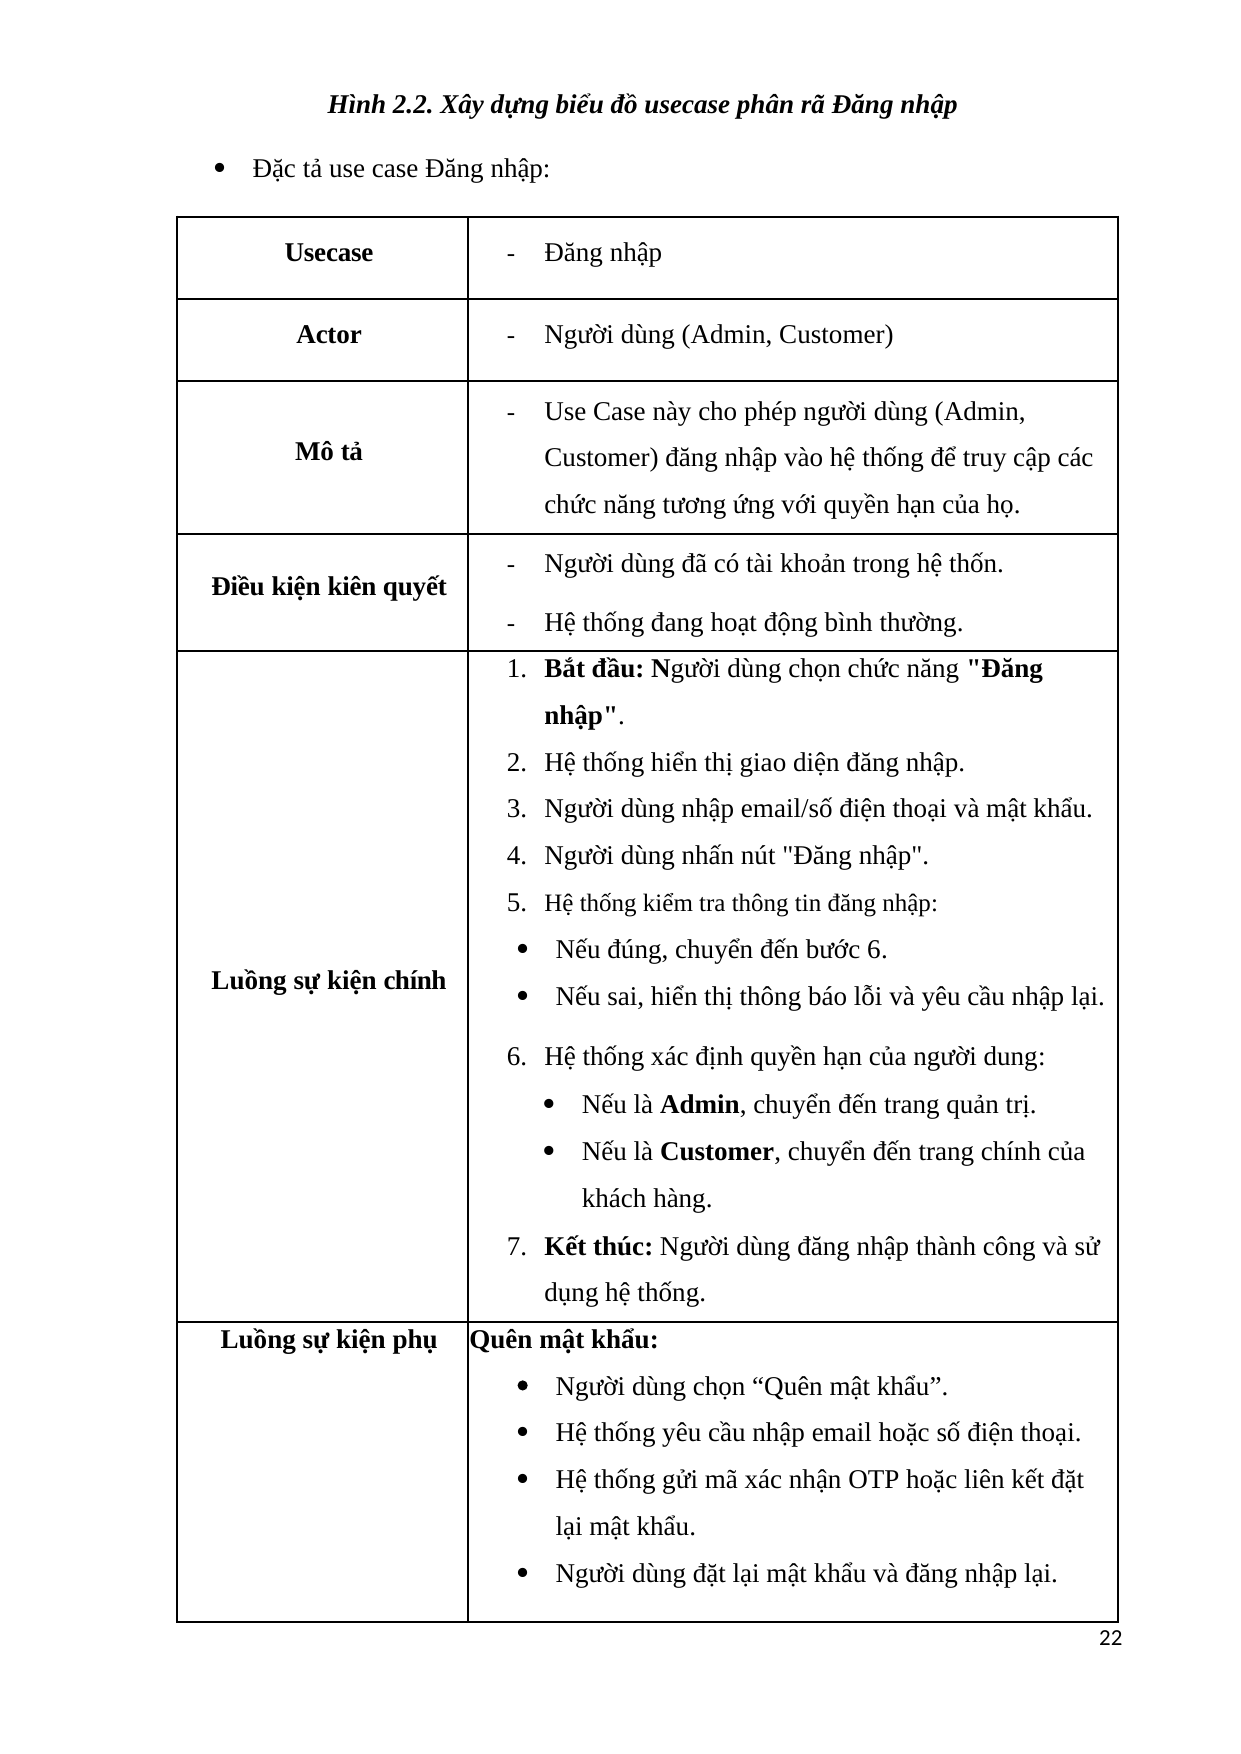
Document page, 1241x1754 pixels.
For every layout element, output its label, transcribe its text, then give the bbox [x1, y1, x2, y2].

table_cell Use Case này cho phép người dùng (Admin, Customer) đăng nhập vào hệ thống để truy cập các chức năng tương ứng với quyền hạn của họ. [469, 382, 1117, 532]
table_cell Luồng sự kiện chính [178, 652, 467, 1321]
table_cell Điều kiện kiên quyết [178, 535, 467, 650]
table_header Usecase [178, 218, 467, 298]
text Hình 2.2. Xây dựng biểu đồ usecase phân rã Đăng nhập [252, 89, 1122, 120]
table_header Đăng nhập [469, 218, 1117, 298]
table_cell Mô tả [178, 382, 467, 532]
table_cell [469, 1323, 1117, 1621]
table_cell Luồng sự kiện phụ [178, 1323, 467, 1621]
table_cell Actor [178, 300, 467, 380]
list Đặc tả use case Đăng nhập: [215, 152, 1122, 183]
table_cell Người dùng (Admin, Customer) [469, 300, 1117, 380]
table_cell Người dùng đã có tài khoản trong hệ thốn. Hệ thống đang hoạt động bình thường. [469, 535, 1117, 650]
table_cell Bắt đầu: Người dùng chọn chức năng "Đăng nhập". Hệ thống hiển thị giao diện đăng nhập. Người dùng nhập email/số điện thoại và mật khẩu. Người dùng nhấn nút "Đăng nhập". Hệ thống kiểm tra thông tin đăng nhập: Nếu đúng, chuyển đến bước 6. Nếu sai, hiển thị thông báo lỗi và yêu cầu nhập lại. Hệ thống xác định quyền hạn của người dung: Nếu là Admin, chuyển đến trang quản trị. Nếu là Customer, chuyển đến trang chính của khách hàng. Kết thúc: Người dùng đăng nhập thành công và sử dụng hệ thống. [469, 652, 1117, 1321]
